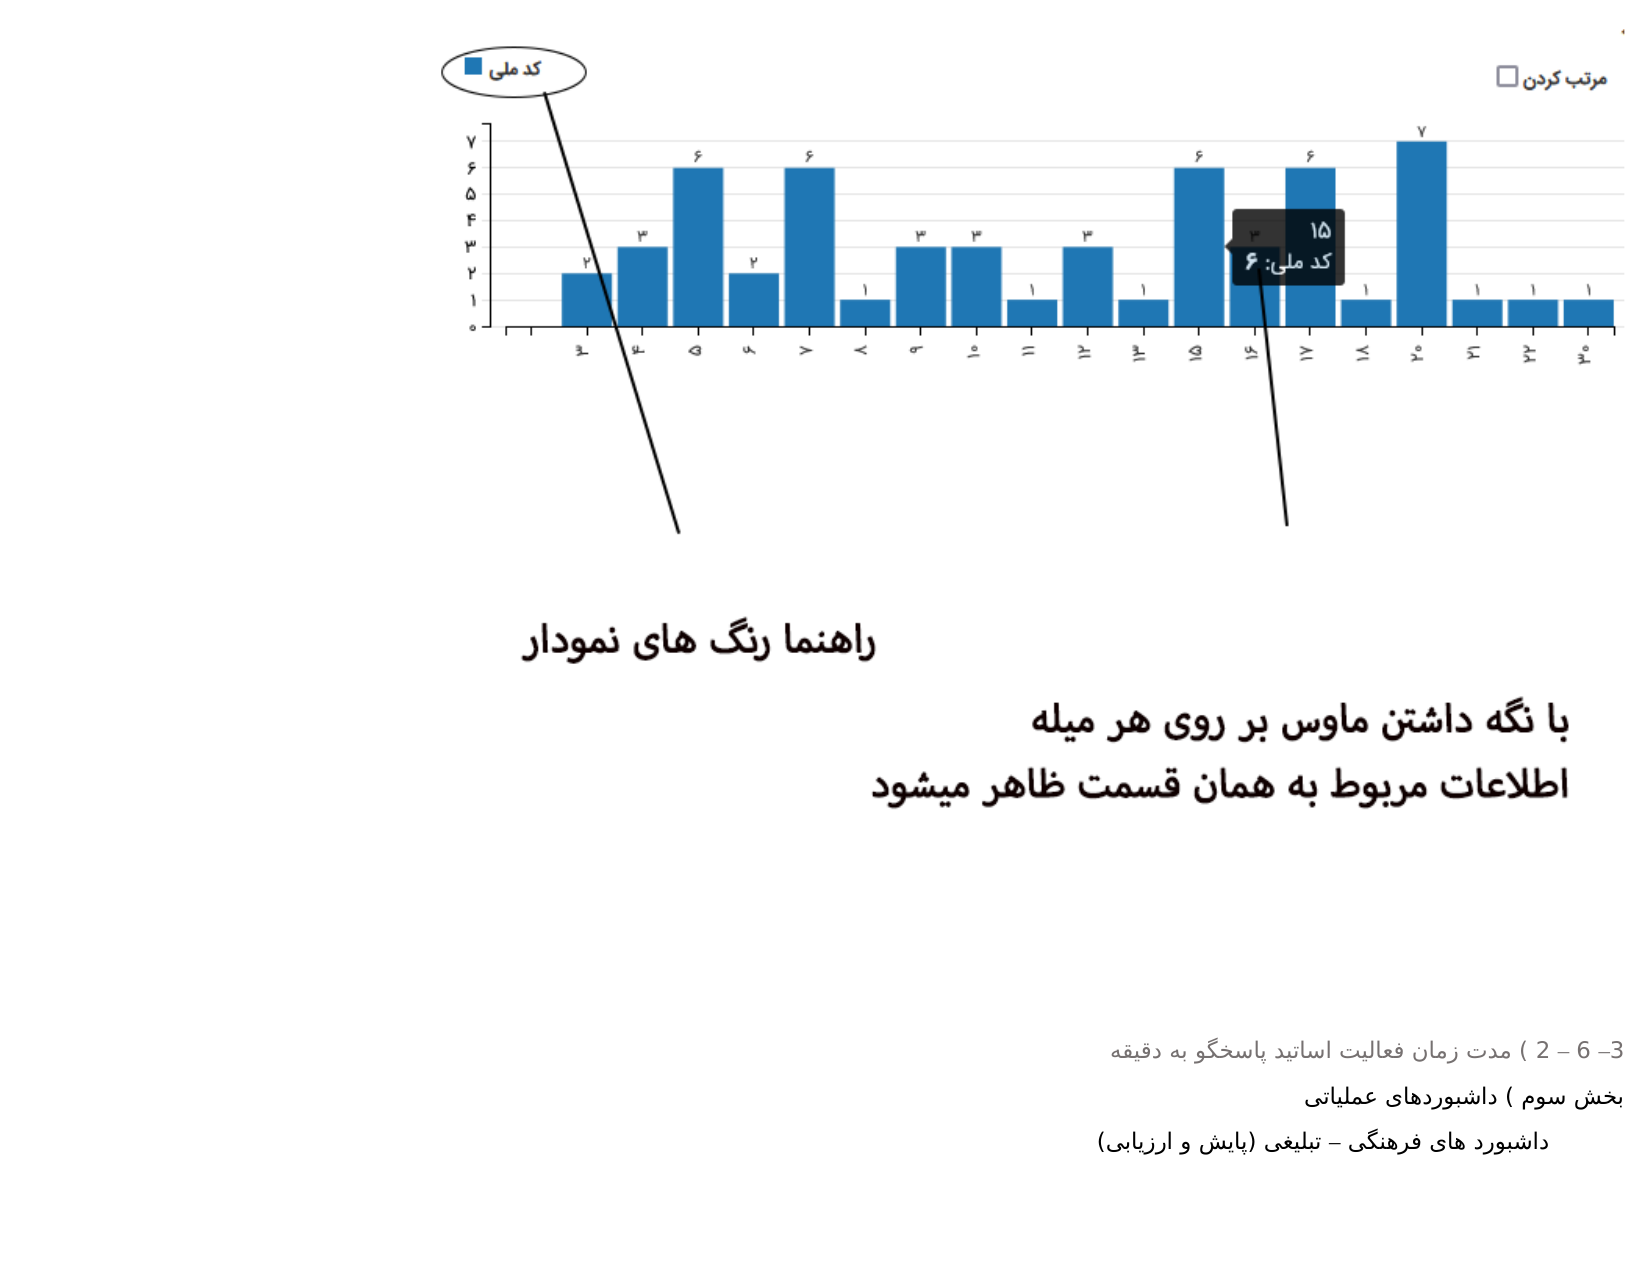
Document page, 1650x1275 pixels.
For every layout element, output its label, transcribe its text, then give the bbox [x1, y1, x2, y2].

text بخش سوم ) داشبوردهای عملیاتی [37, 1083, 1624, 1110]
text داشبورد های فرهنگی – تبلیغی (پایش و ارزیابی) [37, 1128, 1650, 1155]
text 3– 6 – 2 ) مدت زمان فعالیت اساتید پاسخگو به دقیقه [37, 1037, 1624, 1064]
picture [440, 28, 1625, 878]
